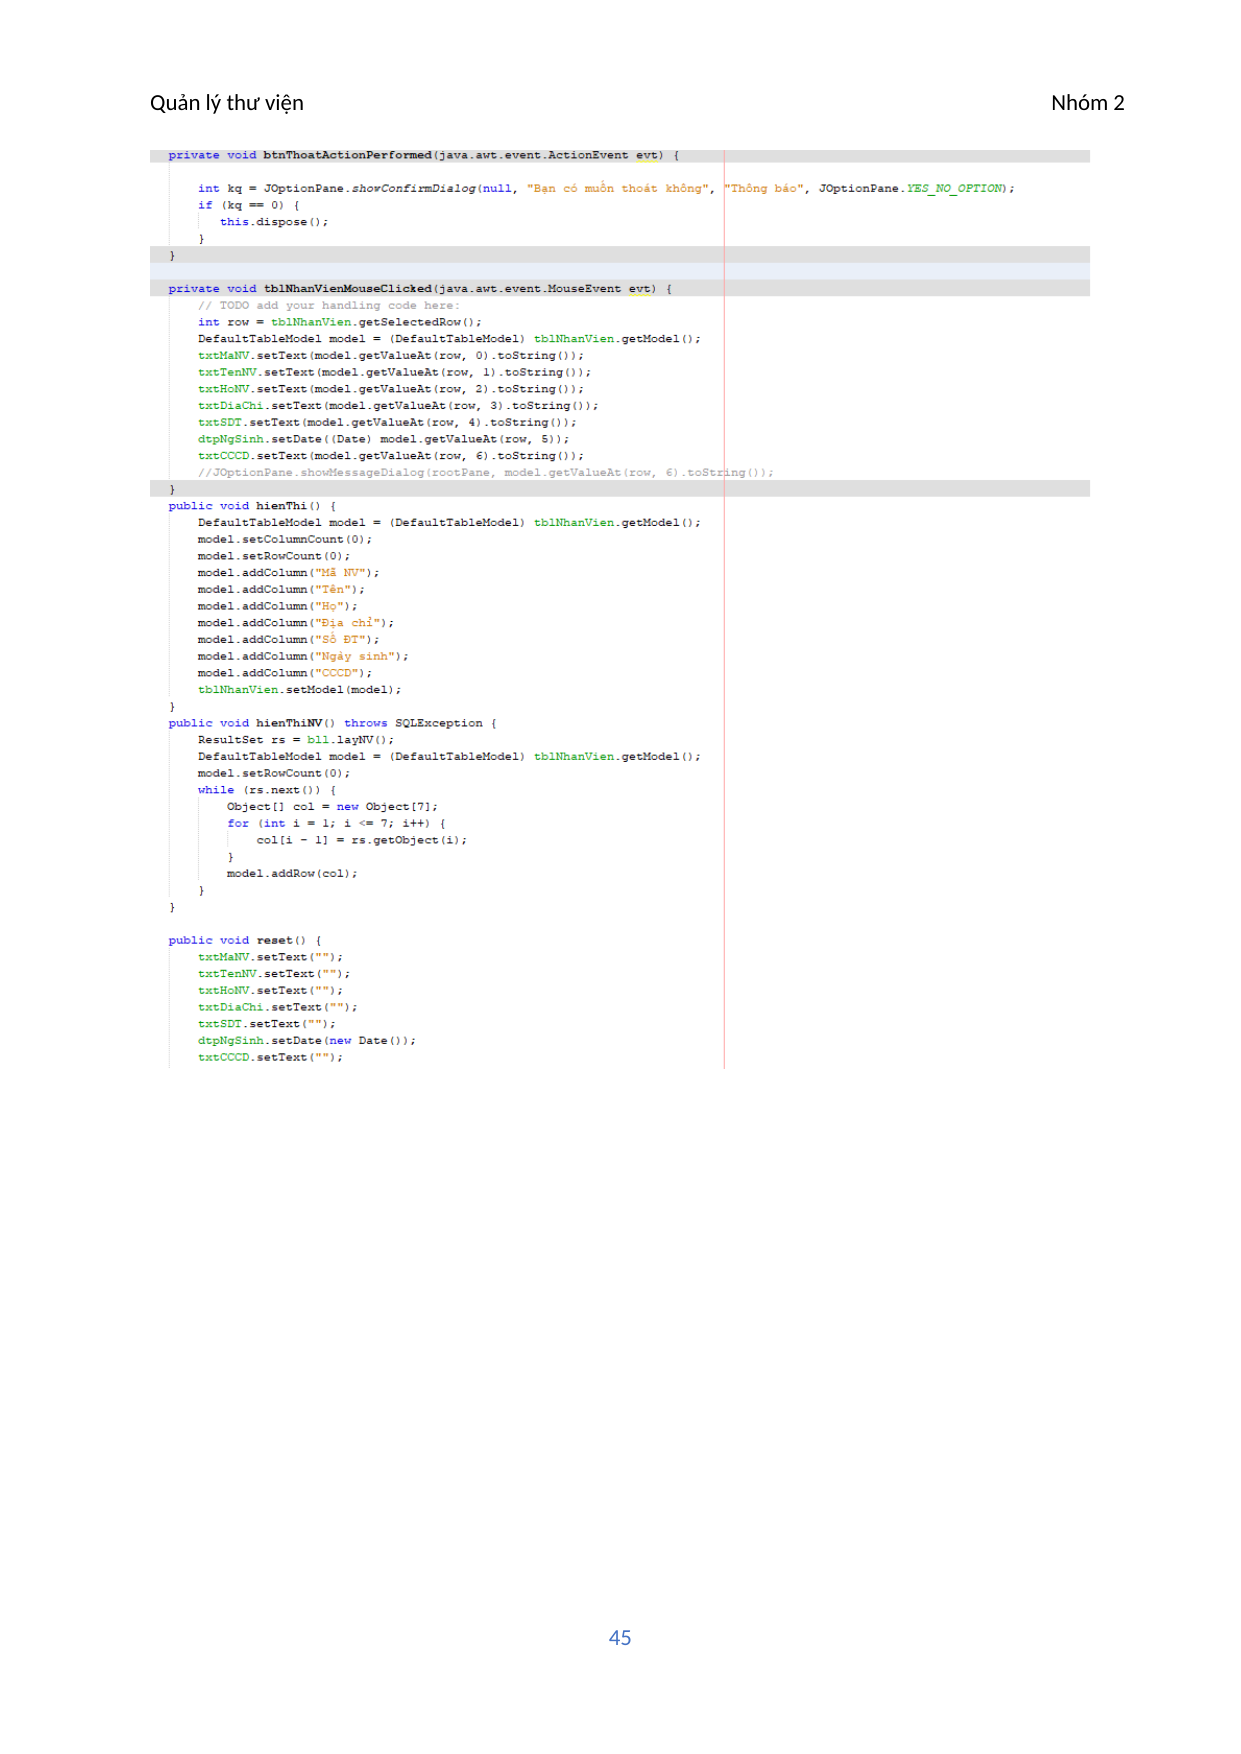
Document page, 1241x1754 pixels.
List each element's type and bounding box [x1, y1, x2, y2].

picture [150, 150, 1091, 1069]
